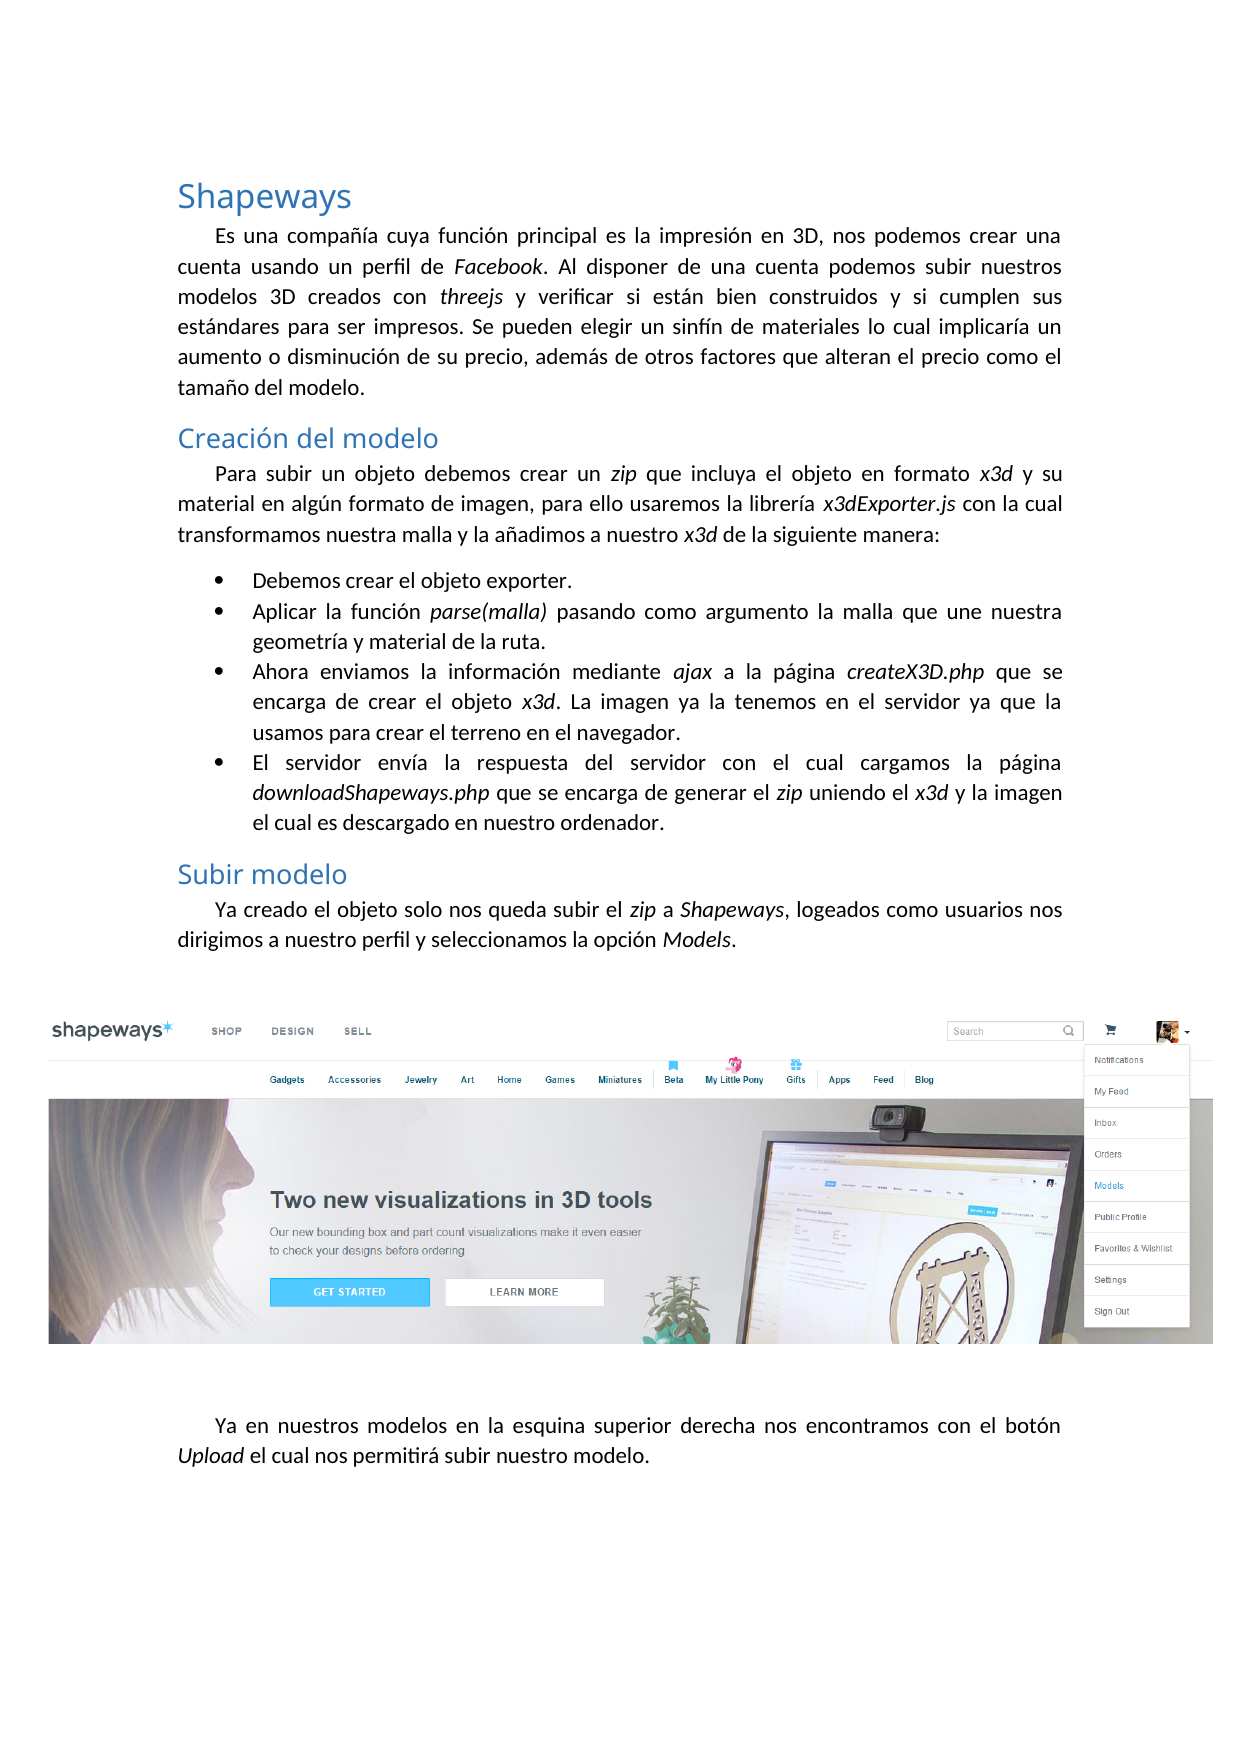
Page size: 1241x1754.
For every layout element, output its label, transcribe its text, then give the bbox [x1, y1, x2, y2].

list Debemos crear el objeto exporter. [215, 567, 1063, 594]
text Ya creado el objeto solo nos queda subir el zip a Shapeways, logeados como usuarios nos dirigimos a nuestro perfil y seleccionamos la opción Models. [177, 895, 1063, 953]
picture [48, 1011, 1213, 1344]
list Aplicar la función parse(malla) pasando como argumento la malla que une nuestra geometría y material de la ruta. [215, 597, 1063, 655]
list El servidor envía la respuesta del servidor con el cual cargamos la página downloadShapeways.php que se encarga de generar el zip uniendo el x3d y la imagen el cual es descargado en nuestro ordenador. [215, 748, 1063, 836]
text Para subir un objeto debemos crear un zip que incluya el objeto en formato x3d y su material en algún formato de imagen, para ello usaremos la librería x3dExporter.js con la cual transformamos nuestra malla y la añadimos a nuestro x3d de la siguiente manera: [177, 459, 1063, 548]
list Ahora enviamos la información mediante ajax a la página createX3D.php que se encarga de crear el objeto x3d. La imagen ya la tenemos en el servidor ya que la usamos para crear el terreno en el navegador. [215, 657, 1063, 746]
subtitle Subir modelo [177, 855, 1063, 892]
subtitle Shapeways [177, 173, 1063, 218]
text Es una compañía cuya función principal es la impresión en 3D, nos podemos crear una cuenta usando un perfil de Facebook. Al disponer de una cuenta podemos subir nuestros modelos 3D creados con threejs y verificar si están bien construidos y si cumplen sus estándares para ser impresos. Se pueden elegir un sinfín de materiales lo cual implicaría un aumento o disminución de su precio, además de otros factores que alteran el precio como el tamaño del modelo. [177, 222, 1063, 401]
text Ya en nuestros modelos en la esquina superior derecha nos encontramos con el botón Upload el cual nos permitirá subir nuestro modelo. [177, 1411, 1063, 1469]
subtitle Creación del modelo [177, 419, 1063, 456]
